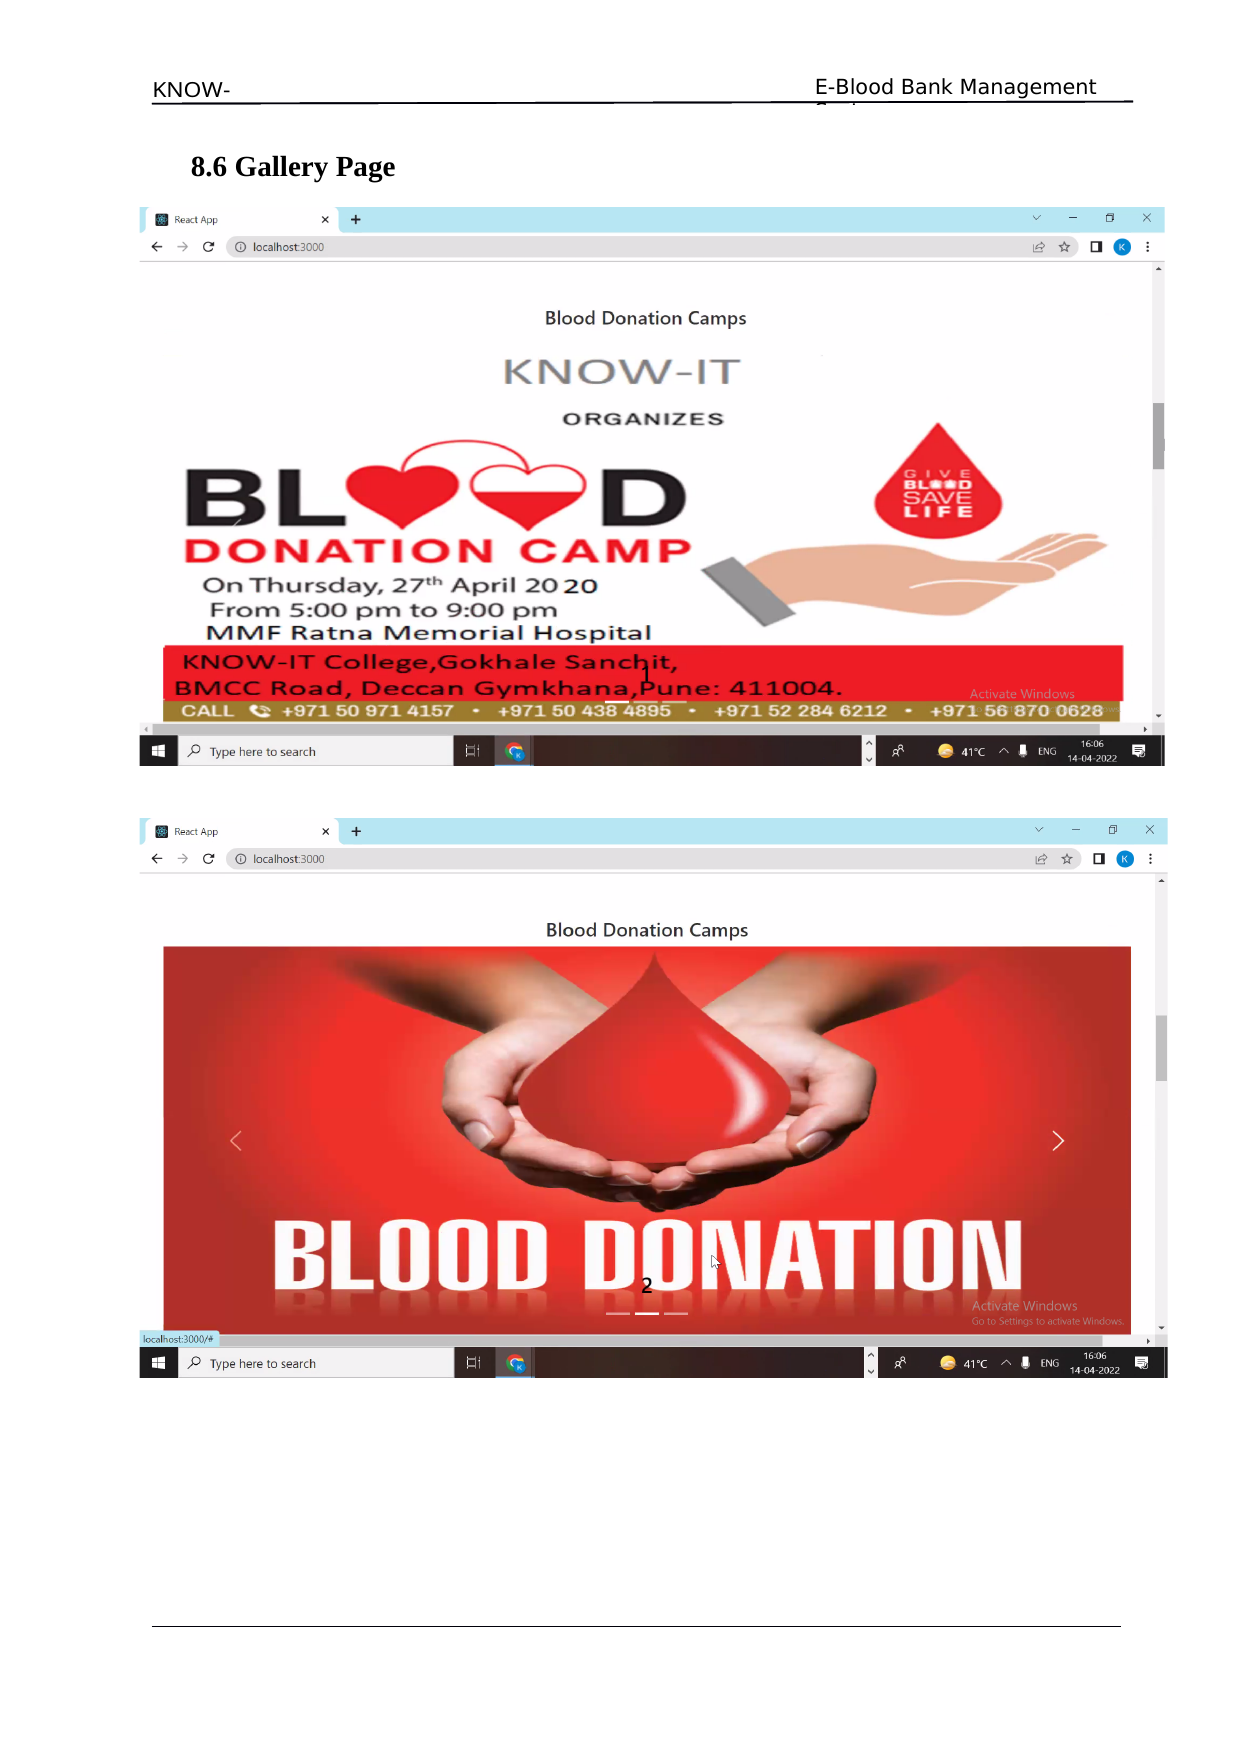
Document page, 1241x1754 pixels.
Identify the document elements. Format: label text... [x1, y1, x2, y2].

text 8.6 Gallery Page [139, 149, 1134, 183]
picture [139, 207, 1165, 766]
picture [139, 818, 1168, 1378]
